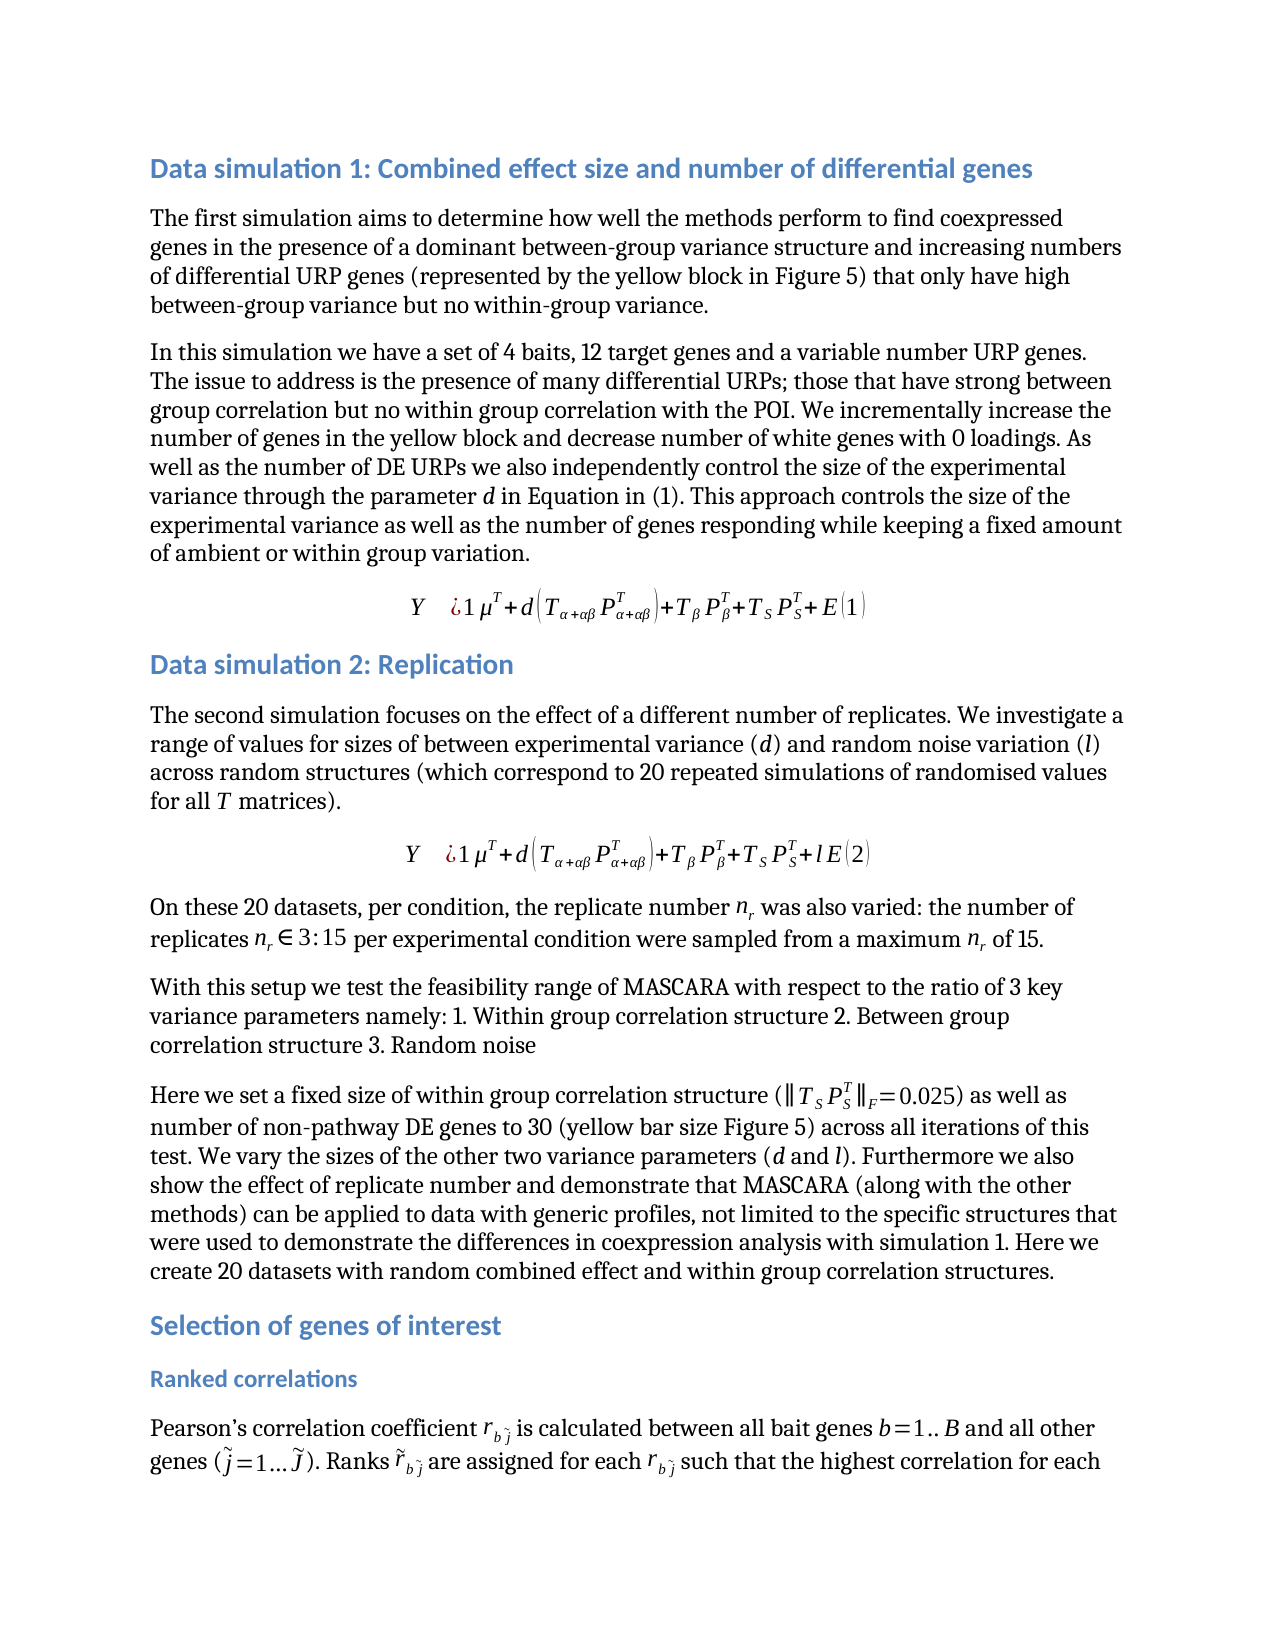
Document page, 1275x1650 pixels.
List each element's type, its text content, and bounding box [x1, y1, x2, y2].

text The first simulation aims to determine how well the methods perform to find coexpressed genes in the presence of a dominant between-group variance structure and increasing numbers of differential URP genes (represented by the yellow block in Figure 5) that only have high between-group variance but no within-group variance. [150, 204, 1125, 319]
text In this simulation we have a set of 4 baits, 12 target genes and a variable number URP genes. The issue to address is the presence of many differential URPs; those that have strong between group correlation but no within group correlation with the POI. We incrementally increase the number of genes in the yellow block and decrease number of white genes with 0 loadings. As well as the number of DE URPs we also independently control the size of the experimental variance through the parameter d in Equation in (1). This approach controls the size of the experimental variance as well as the number of genes responding while keeping a fixed amount of ambient or within group variation. [150, 338, 1125, 568]
subtitle Ranked correlations [150, 1363, 1125, 1393]
subtitle Selection of genes of interest [150, 1307, 1125, 1342]
text The second simulation focuses on the effect of a different number of replicates. We investigate a range of values for sizes of between experimental variance (d) and random noise variation (l) across random structures (which correspond to 20 repeated simulations of randomised values for all matrices). [150, 701, 1125, 816]
subtitle Data simulation 2: Replication [150, 646, 1125, 682]
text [150, 1412, 1125, 1477]
subtitle Data simulation 1: Combined effect size and number of differential genes [150, 150, 1125, 186]
text Here we set a fixed size of within group correlation structure () as well as number of non-pathway DE genes to 30 (yellow bar size Figure 5) across all iterations of this test. We vary the sizes of the other two variance parameters (d and l). Furthermore we also show the effect of replicate number and demonstrate that MASCARA (along with the other methods) can be applied to data with generic profiles, not limited to the specific structures that were used to demonstrate the differences in coexpression analysis with simulation 1. Here we create 20 datasets with random combined effect and within group correlation structures. [150, 1078, 1125, 1286]
text On these 20 datasets, per condition, the replicate number was also varied: the number of replicates per experimental condition were sampled from a maximum of 15. [150, 892, 1125, 954]
text With this setup we test the feasibility range of MASCARA with respect to the ratio of 3 key variance parameters namely: 1. Within group correlation structure 2. Between group correlation structure 3. Random noise [150, 973, 1125, 1059]
